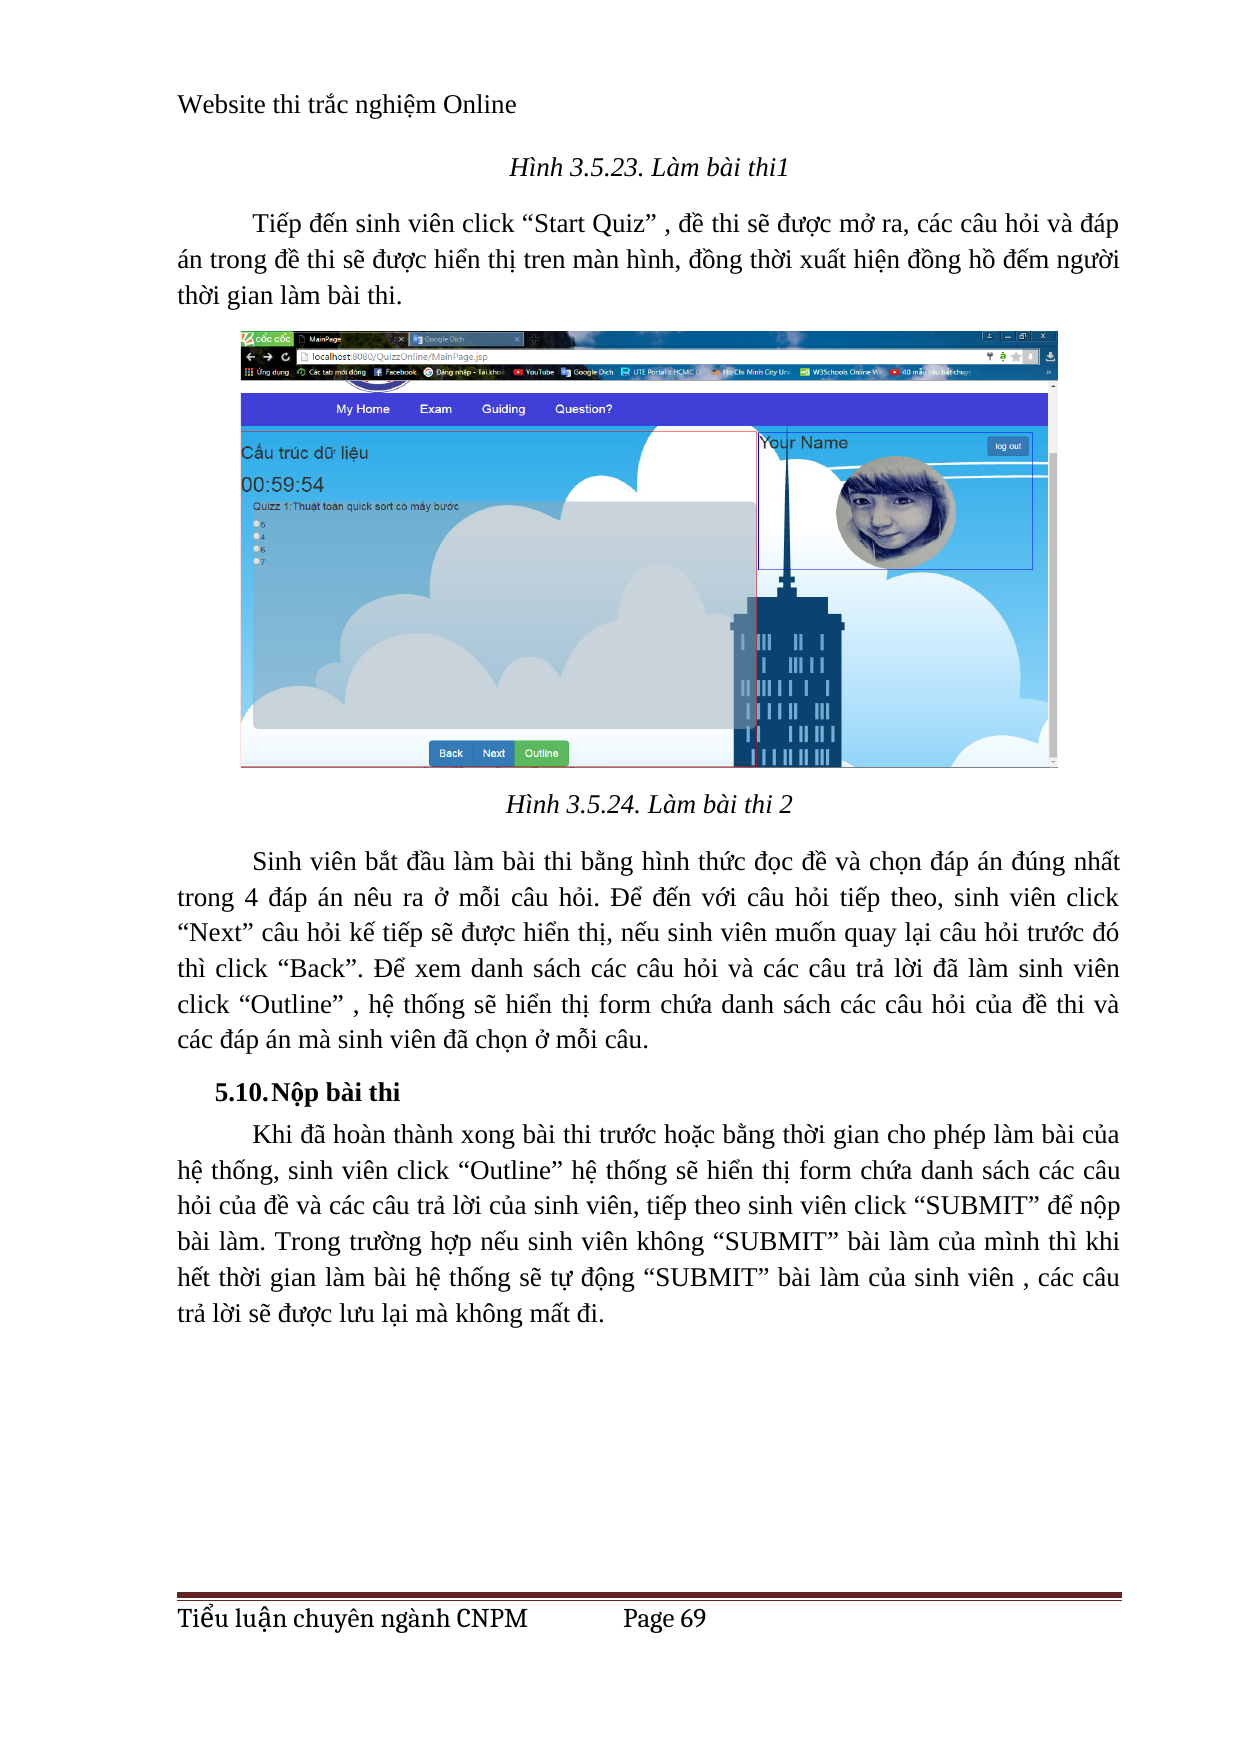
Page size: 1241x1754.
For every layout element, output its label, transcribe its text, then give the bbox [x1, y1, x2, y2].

text Sinh viên bắt đầu làm bài thi bằng hình thức đọc đề và chọn đáp án đúng nhất trong 4 đáp án nêu ra ở mỗi câu hỏi. Để đến với câu hỏi tiếp theo, sinh viên click “Next” câu hỏi kế tiếp sẽ được hiển thị, nếu sinh viên muốn quay lại câu hỏi trước đó thì click “Back”. Để xem danh sách các câu hỏi và các câu trả lời đã làm sinh viên click “Outline” , hệ thống sẽ hiển thị form chứa danh sách các câu hỏi của đề thi và các đáp án mà sinh viên đã chọn ở mỗi câu. [177, 845, 1122, 1055]
text Khi đã hoàn thành xong bài thi trước hoặc bằng thời gian cho phép làm bài của hệ thống, sinh viên click “Outline” hệ thống sẽ hiển thị form chứa danh sách các câu hỏi của đề và các câu trả lời của sinh viên, tiếp theo sinh viên click “SUBMIT” để nộp bài làm. Trong trường hợp nếu sinh viên không “SUBMIT” bài làm của mình thì khi hết thời gian làm bài hệ thống sẽ tự động “SUBMIT” bài làm của sinh viên , các câu trả lời sẽ được lưu lại mà không mất đi. [177, 1118, 1122, 1328]
subtitle Nộp bài thi [214, 1076, 1122, 1107]
picture [240, 331, 1058, 768]
text Tiếp đến sinh viên click “Start Quiz” , đề thi sẽ được mở ra, các câu hỏi và đáp án trong đề thi sẽ được hiển thị tren màn hình, đồng thời xuất hiện đồng hồ đếm người thời gian làm bài thi. [177, 207, 1122, 310]
text Hình 3.5.24. Làm bài thi 2 [177, 788, 1122, 819]
text Hình 3.5.23. Làm bài thi1 [177, 151, 1122, 182]
